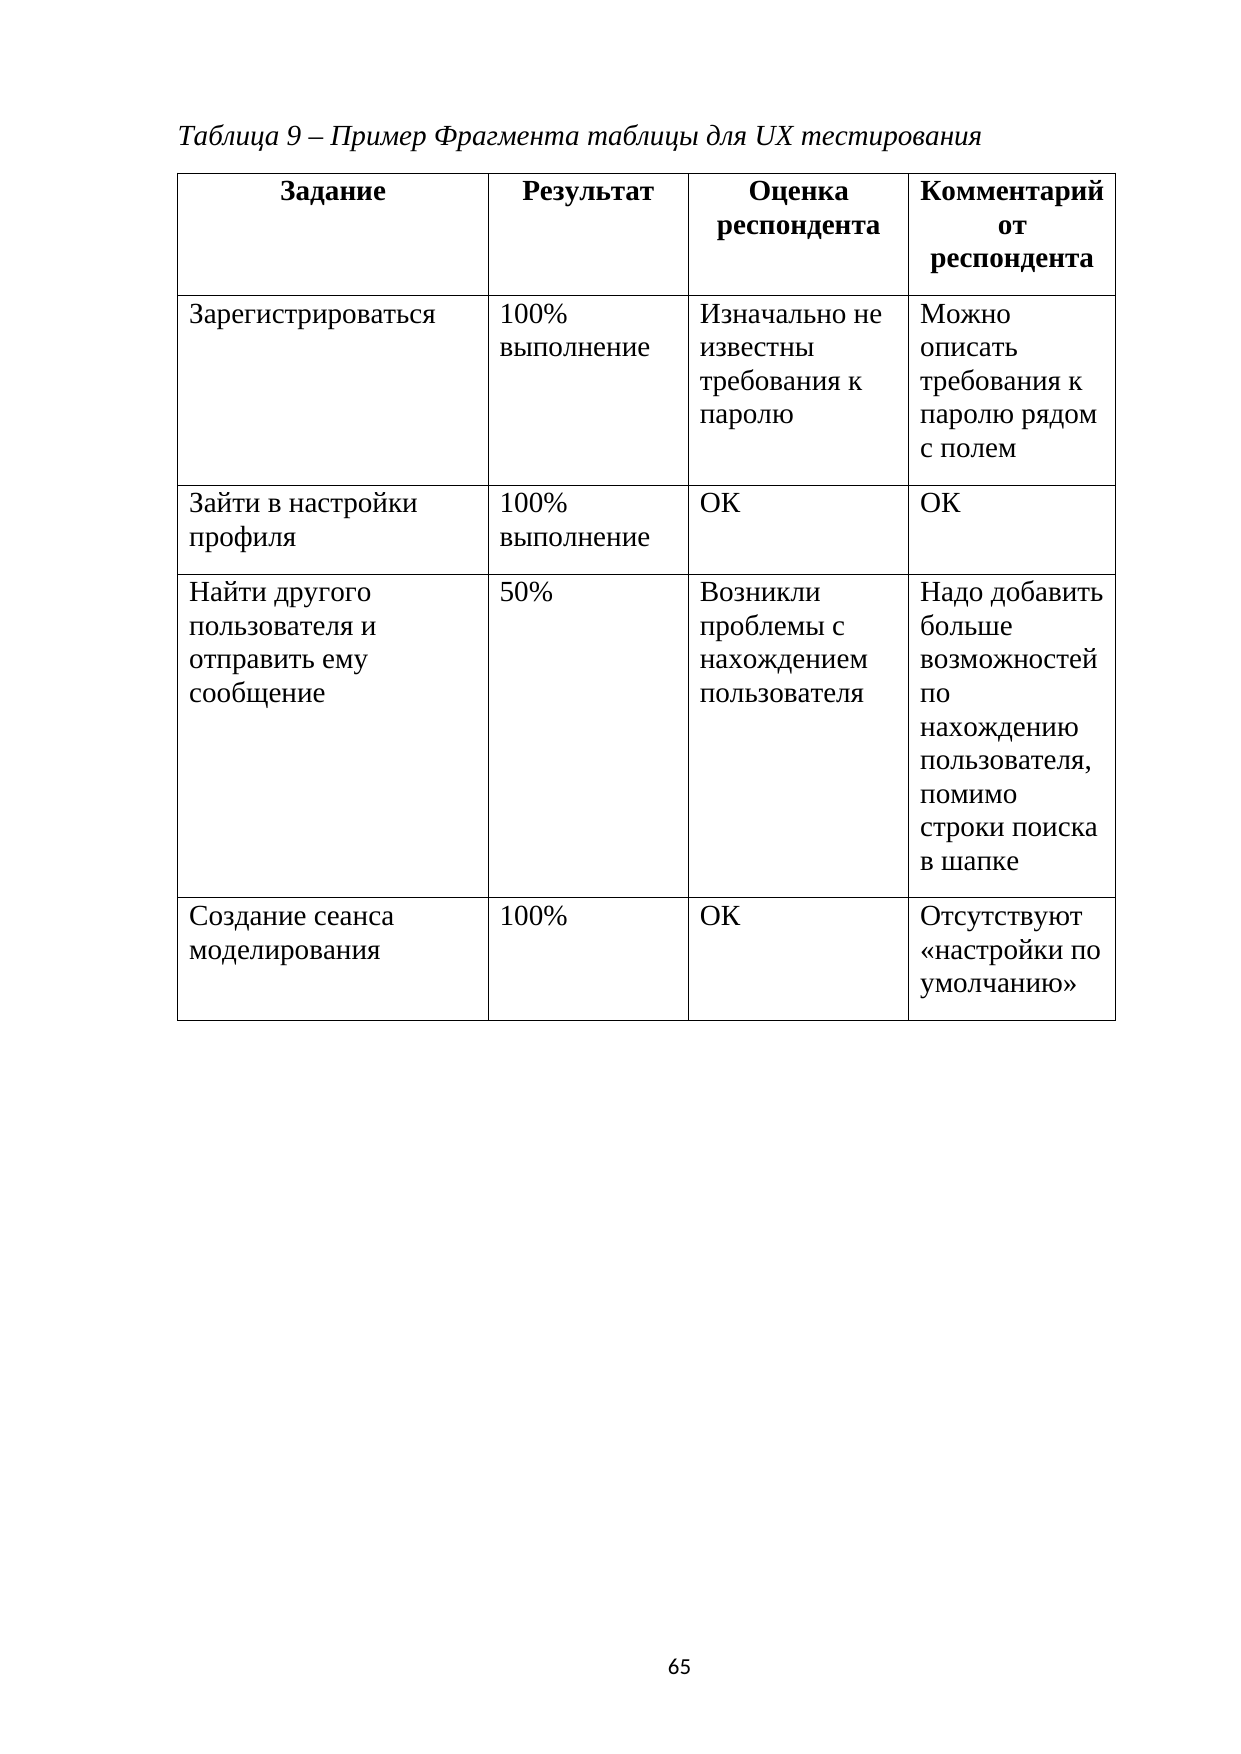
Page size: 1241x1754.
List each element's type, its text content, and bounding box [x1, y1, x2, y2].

table_cell Создание сеанса моделирования [178, 898, 488, 1020]
table_cell 100% выполнение [489, 486, 688, 573]
table_cell Возникли проблемы с нахождением пользователя [689, 575, 908, 897]
table_cell Зарегистрироваться [178, 296, 488, 484]
table_cell ОК [689, 898, 908, 1020]
table_cell 50% [489, 575, 688, 897]
table_cell Зайти в настройки профиля [178, 486, 488, 573]
table_cell Изначально не известны требования к паролю [689, 296, 908, 484]
table_cell 100% выполнение [489, 296, 688, 484]
table_header Задание [178, 174, 488, 295]
text Таблица 9 – Пример Фрагмента таблицы для UX тестирования [177, 118, 1181, 152]
table_cell Отсутствуют «настройки по умолчанию» [909, 898, 1115, 1020]
table_cell 100% [489, 898, 688, 1020]
table_header Комментарий от респондента [909, 174, 1115, 295]
table_cell ОК [689, 486, 908, 573]
table_header Результат [489, 174, 688, 295]
table_cell Найти другого пользователя и отправить ему сообщение [178, 575, 488, 897]
table_cell ОК [909, 486, 1115, 573]
table_header Оценка респондента [689, 174, 908, 295]
table_cell Надо добавить больше возможностей по нахождению пользователя, помимо строки поиска в шапке [909, 575, 1115, 897]
table_cell Можно описать требования к паролю рядом с полем [909, 296, 1115, 484]
